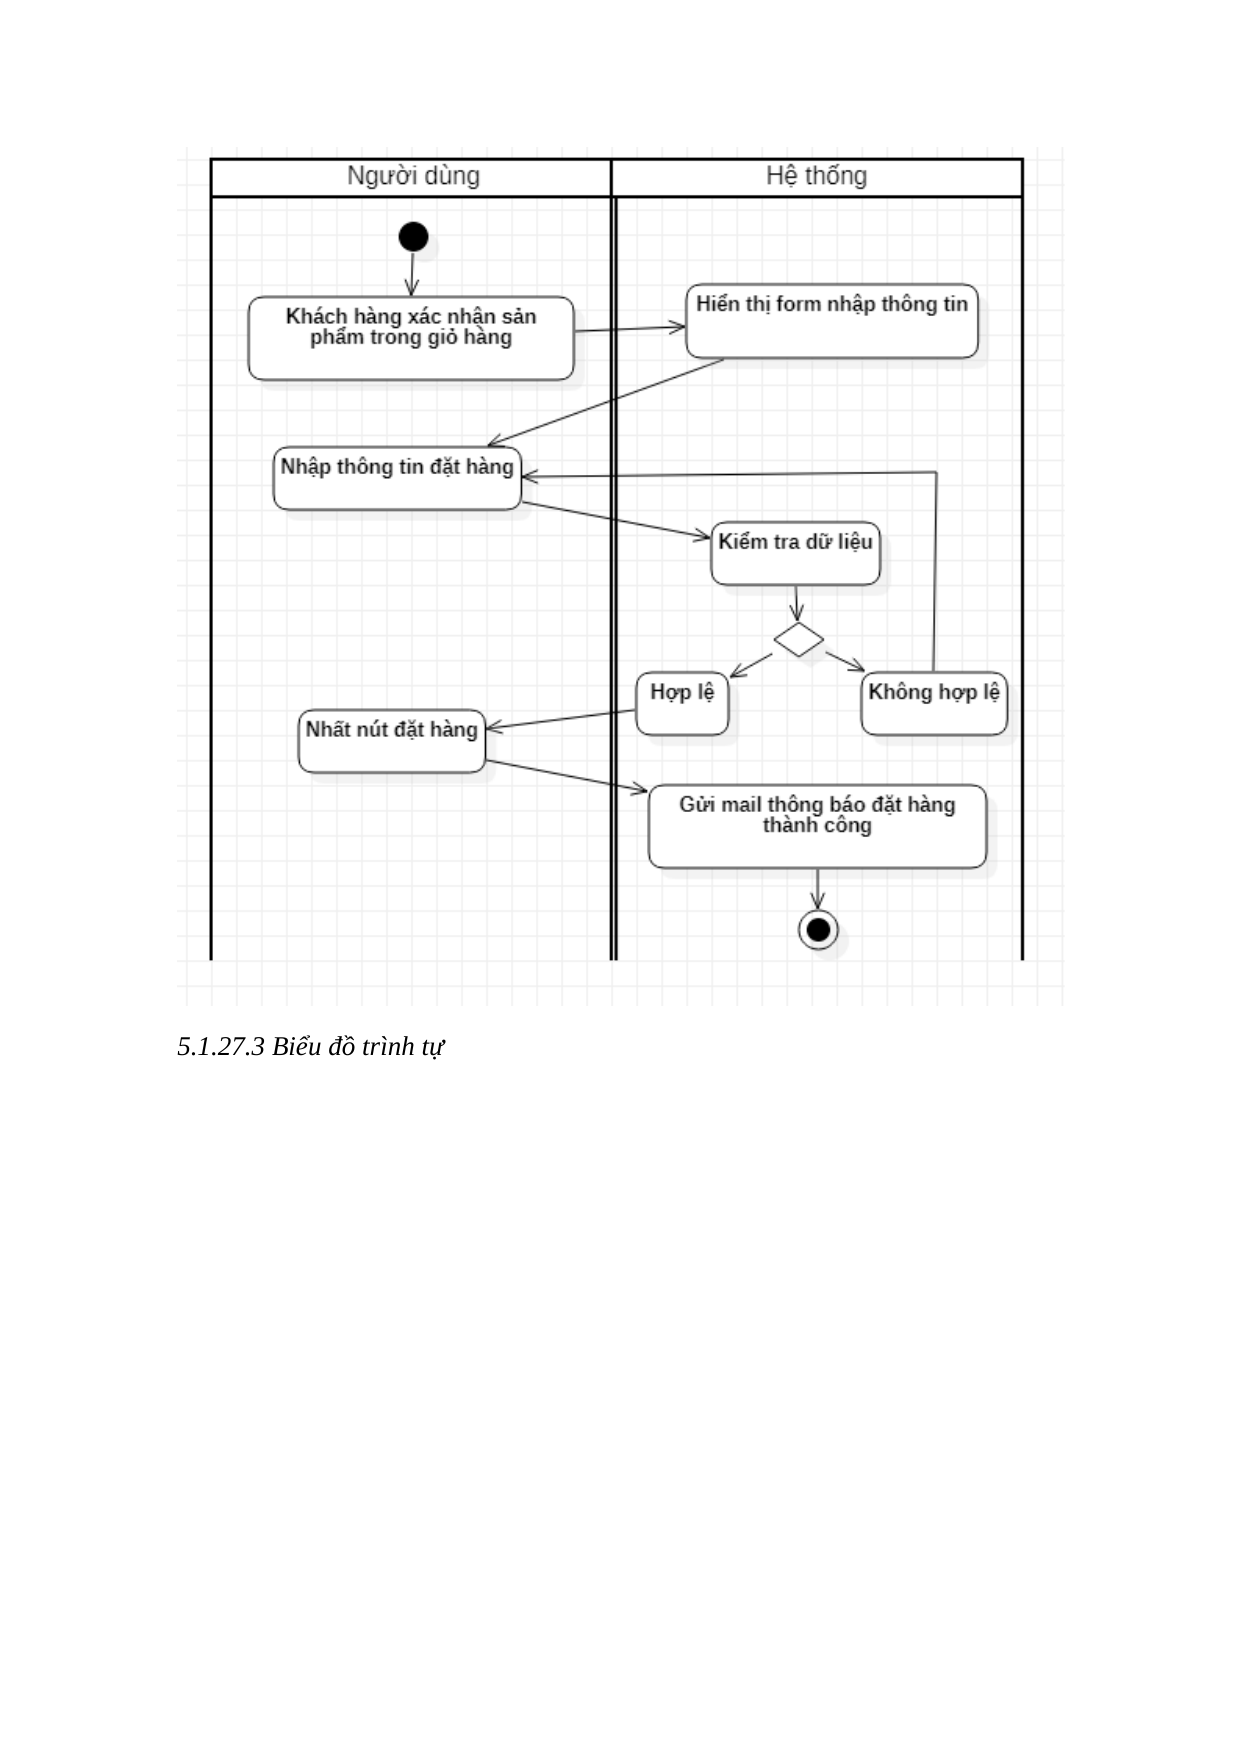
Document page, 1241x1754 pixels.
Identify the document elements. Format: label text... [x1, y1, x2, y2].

picture [177, 147, 1065, 1006]
text 5.1.27.3 Biểu đồ trình tự [177, 1030, 1122, 1062]
